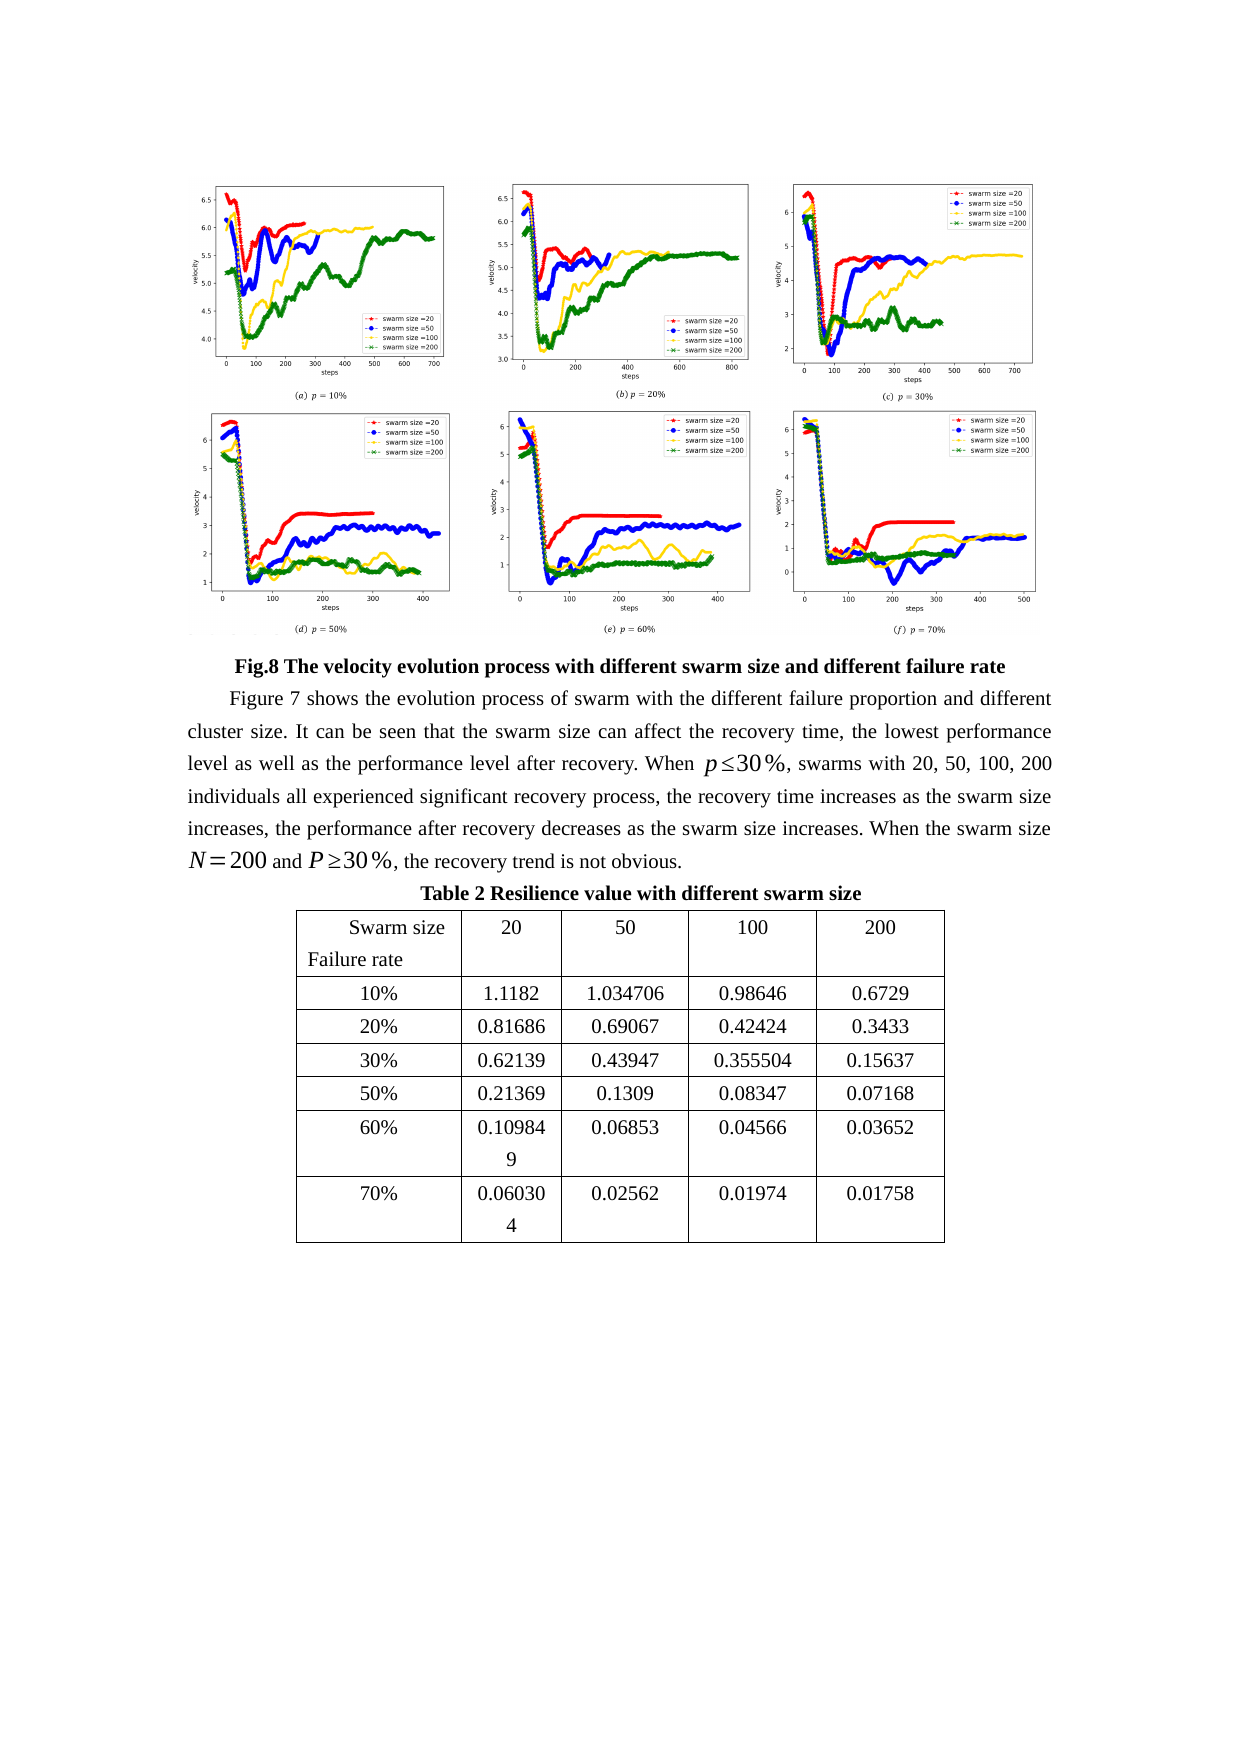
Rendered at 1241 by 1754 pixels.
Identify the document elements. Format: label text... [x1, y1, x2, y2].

table_header Swarm size Failure rate [297, 911, 461, 976]
table_cell 70% [297, 1177, 461, 1242]
table_cell 0.62139 [462, 1044, 561, 1076]
table_cell 0.08347 [689, 1077, 816, 1110]
text Fig.8 The velocity evolution process with different swarm size and different failure rate [187, 649, 1053, 682]
table_cell 10% [297, 977, 461, 1009]
table_cell 0.02562 [562, 1177, 688, 1242]
table_cell 0.06853 [562, 1111, 688, 1176]
table_cell 0.109849 [462, 1111, 561, 1176]
table_cell 0.15637 [817, 1044, 944, 1076]
table_header 20 [462, 911, 561, 976]
table_cell 0.6729 [817, 977, 944, 1009]
table_cell 0.43947 [562, 1044, 688, 1076]
picture [187, 176, 1040, 635]
table_cell 60% [297, 1111, 461, 1176]
table_cell 20% [297, 1010, 461, 1043]
table_cell 0.01974 [689, 1177, 816, 1242]
text Table 2 Resilience value with different swarm size [187, 877, 1053, 909]
text Figure 7 shows the evolution process of swarm with the different failure proportion and different cluster size. It can be seen that the swarm size can affect the recovery time, the lowest performance level as well as the performance level after recovery. When , swarms with 20, 50, 100, 200 individuals all experienced significant recovery process, the recovery time increases as the swarm size increases, the performance after recovery decreases as the swarm size increases. When the swarm size and , the recovery trend is not obvious. [187, 682, 1053, 877]
table_cell 0.1309 [562, 1077, 688, 1110]
table_cell 0.060304 [462, 1177, 561, 1242]
table_cell 0.21369 [462, 1077, 561, 1110]
table_cell 30% [297, 1044, 461, 1076]
table_cell 50% [297, 1077, 461, 1110]
table_cell 1.1182 [462, 977, 561, 1009]
table_cell 0.04566 [689, 1111, 816, 1176]
table_header 100 [689, 911, 816, 976]
table_cell 0.01758 [817, 1177, 944, 1242]
table_cell 0.42424 [689, 1010, 816, 1043]
table_cell 0.03652 [817, 1111, 944, 1176]
table_cell 0.69067 [562, 1010, 688, 1043]
table_cell 0.355504 [689, 1044, 816, 1076]
table_cell 0.07168 [817, 1077, 944, 1110]
table_header 200 [817, 911, 944, 976]
table_cell 0.81686 [462, 1010, 561, 1043]
table_cell 0.98646 [689, 977, 816, 1009]
table_cell 1.034706 [562, 977, 688, 1009]
table_header 50 [562, 911, 688, 976]
table_cell 0.3433 [817, 1010, 944, 1043]
